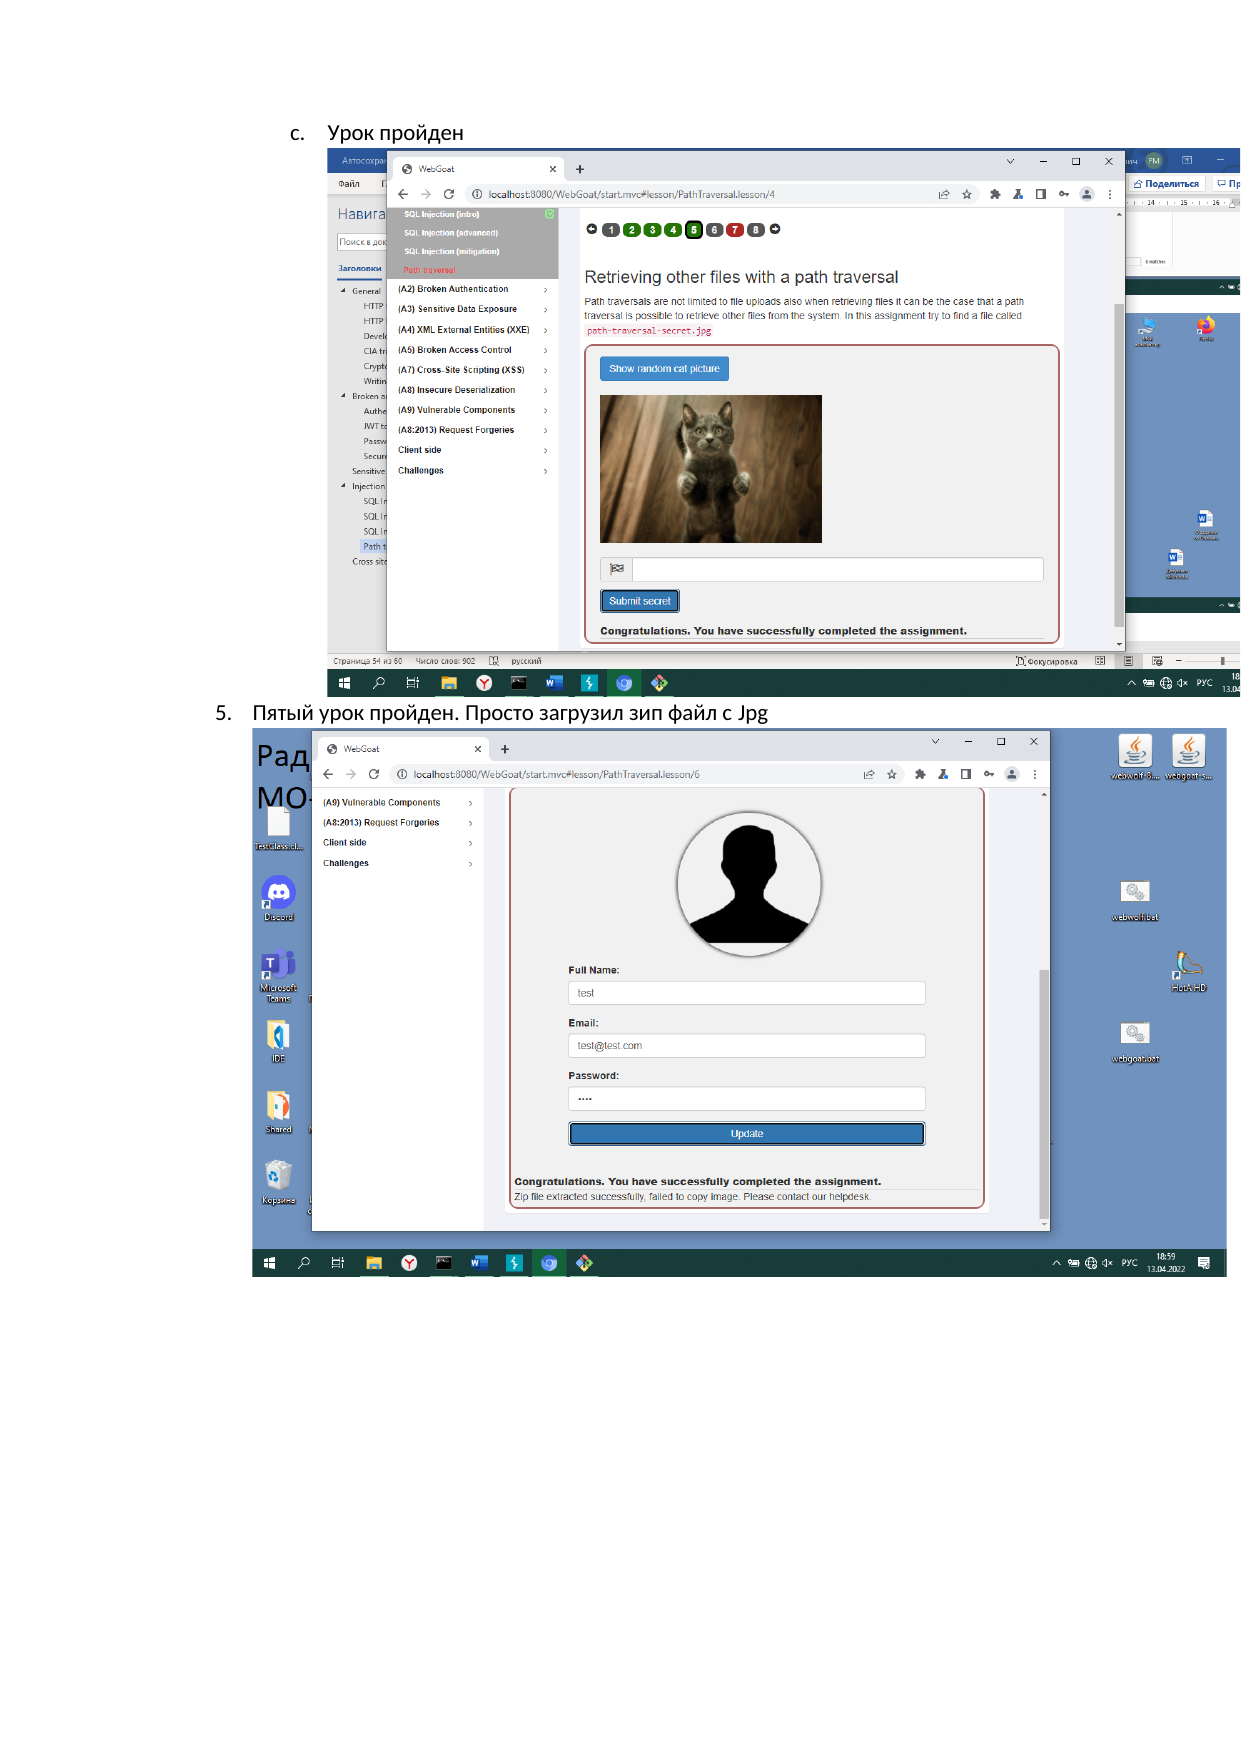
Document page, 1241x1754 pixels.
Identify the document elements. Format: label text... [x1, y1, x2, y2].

picture [327, 148, 1241, 697]
picture [252, 728, 1227, 1277]
